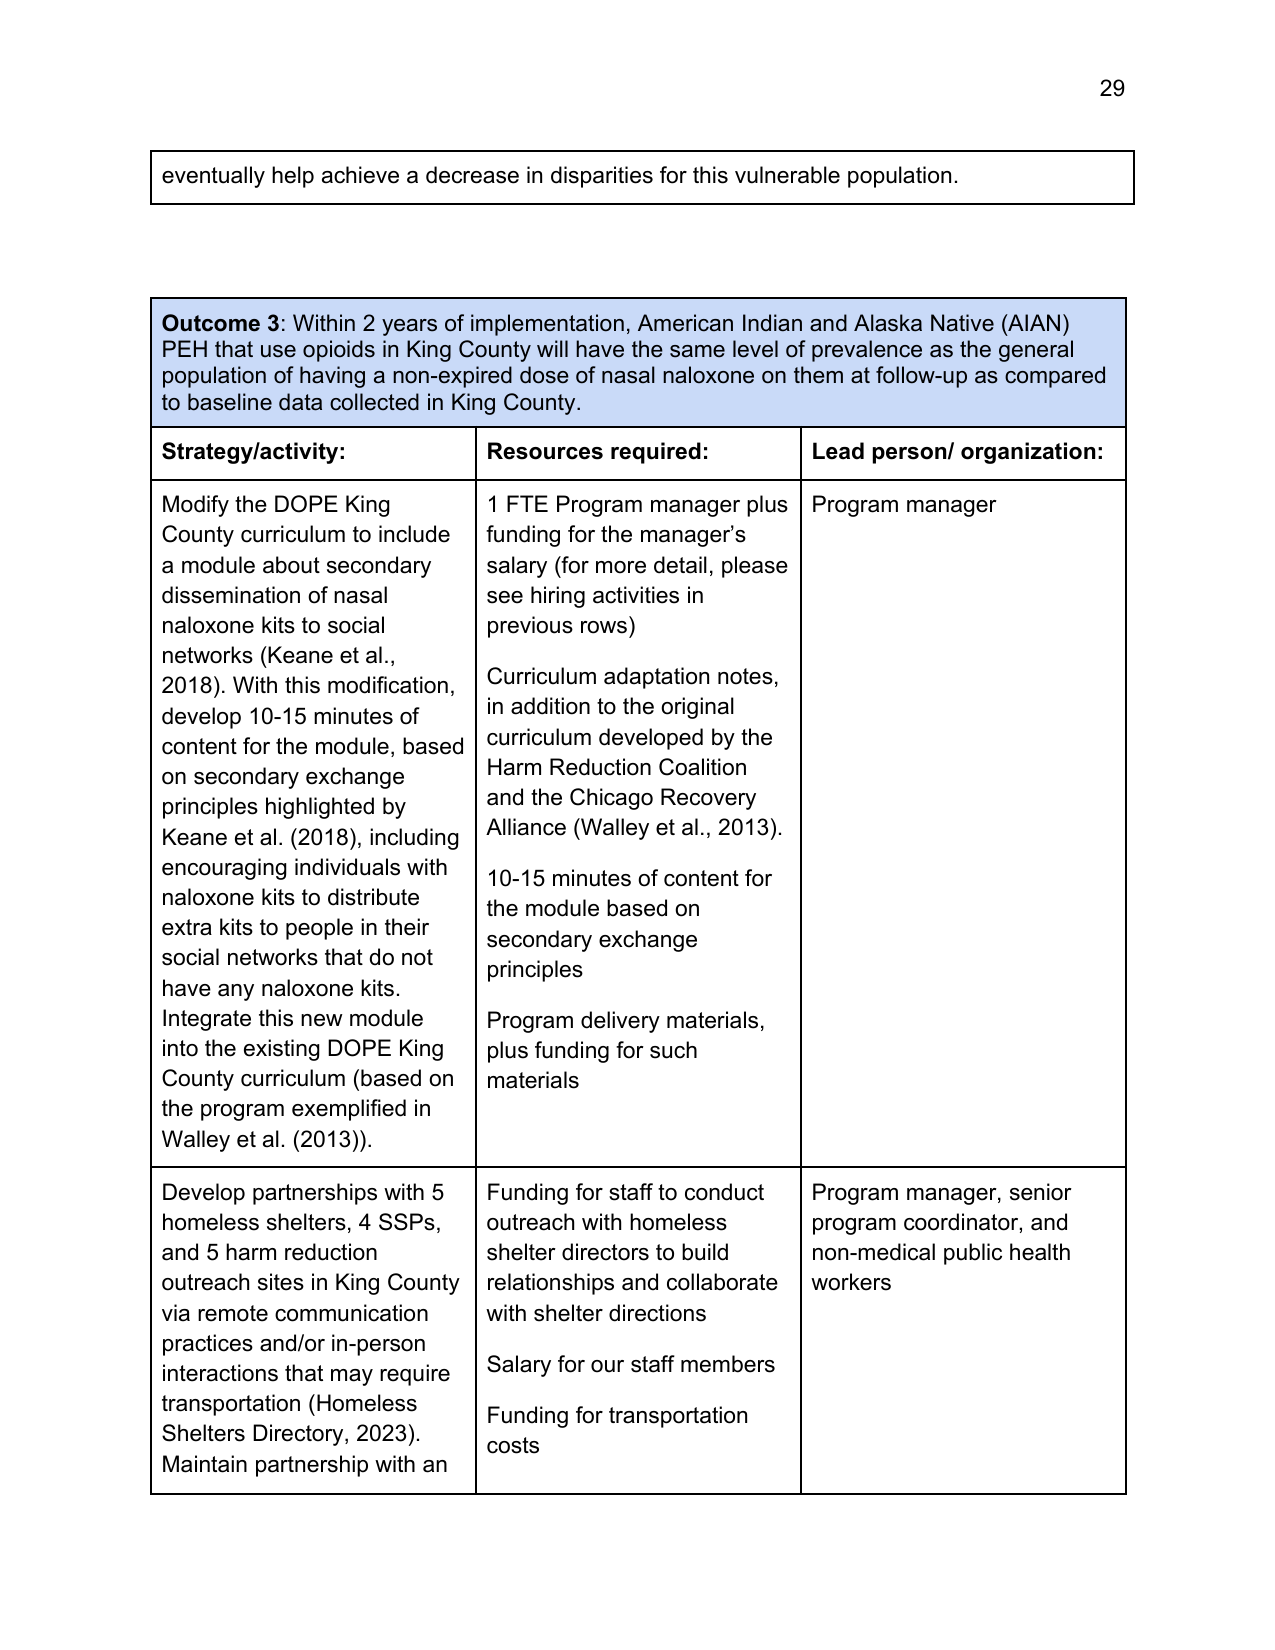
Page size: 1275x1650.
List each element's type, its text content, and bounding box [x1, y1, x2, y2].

table_cell Strategy/activity: [152, 428, 475, 479]
table_cell Program manager [802, 481, 1125, 1166]
table_cell Resources required: [477, 428, 800, 479]
table_cell Lead person/ organization: [802, 428, 1125, 479]
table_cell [152, 1168, 475, 1493]
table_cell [152, 152, 1133, 203]
table_cell Modify the DOPE King County curriculum to include a module about secondary dissemination of nasal naloxone kits to social networks (Keane et al., 2018). With this modification, develop 10-15 minutes of content for the module, based on secondary exchange principles highlighted by Keane et al. (2018), including encouraging individuals with naloxone kits to distribute extra kits to people in their social networks that do not have any naloxone kits. Integrate this new module into the existing DOPE King County curriculum (based on the program exemplified in Walley et al. (2013)). [152, 481, 475, 1166]
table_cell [802, 1168, 1125, 1493]
table_cell 1 FTE Program manager plus funding for the manager’s salary (for more detail, please see hiring activities in previous rows) Curriculum adaptation notes, in addition to the original curriculum developed by the Harm Reduction Coalition and the Chicago Recovery Alliance (Walley et al., 2013). 10-15 minutes of content for the module based on secondary exchange principles Program delivery materials, plus funding for such materials [477, 481, 800, 1166]
table_header Outcome 3: Within 2 years of implementation, American Indian and Alaska Native (AIAN) PEH that use opioids in King County will have the same level of prevalence as the general population of having a non-expired dose of nasal naloxone on them at follow-up as compared to baseline data collected in King County. [152, 299, 1125, 426]
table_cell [477, 1168, 800, 1493]
